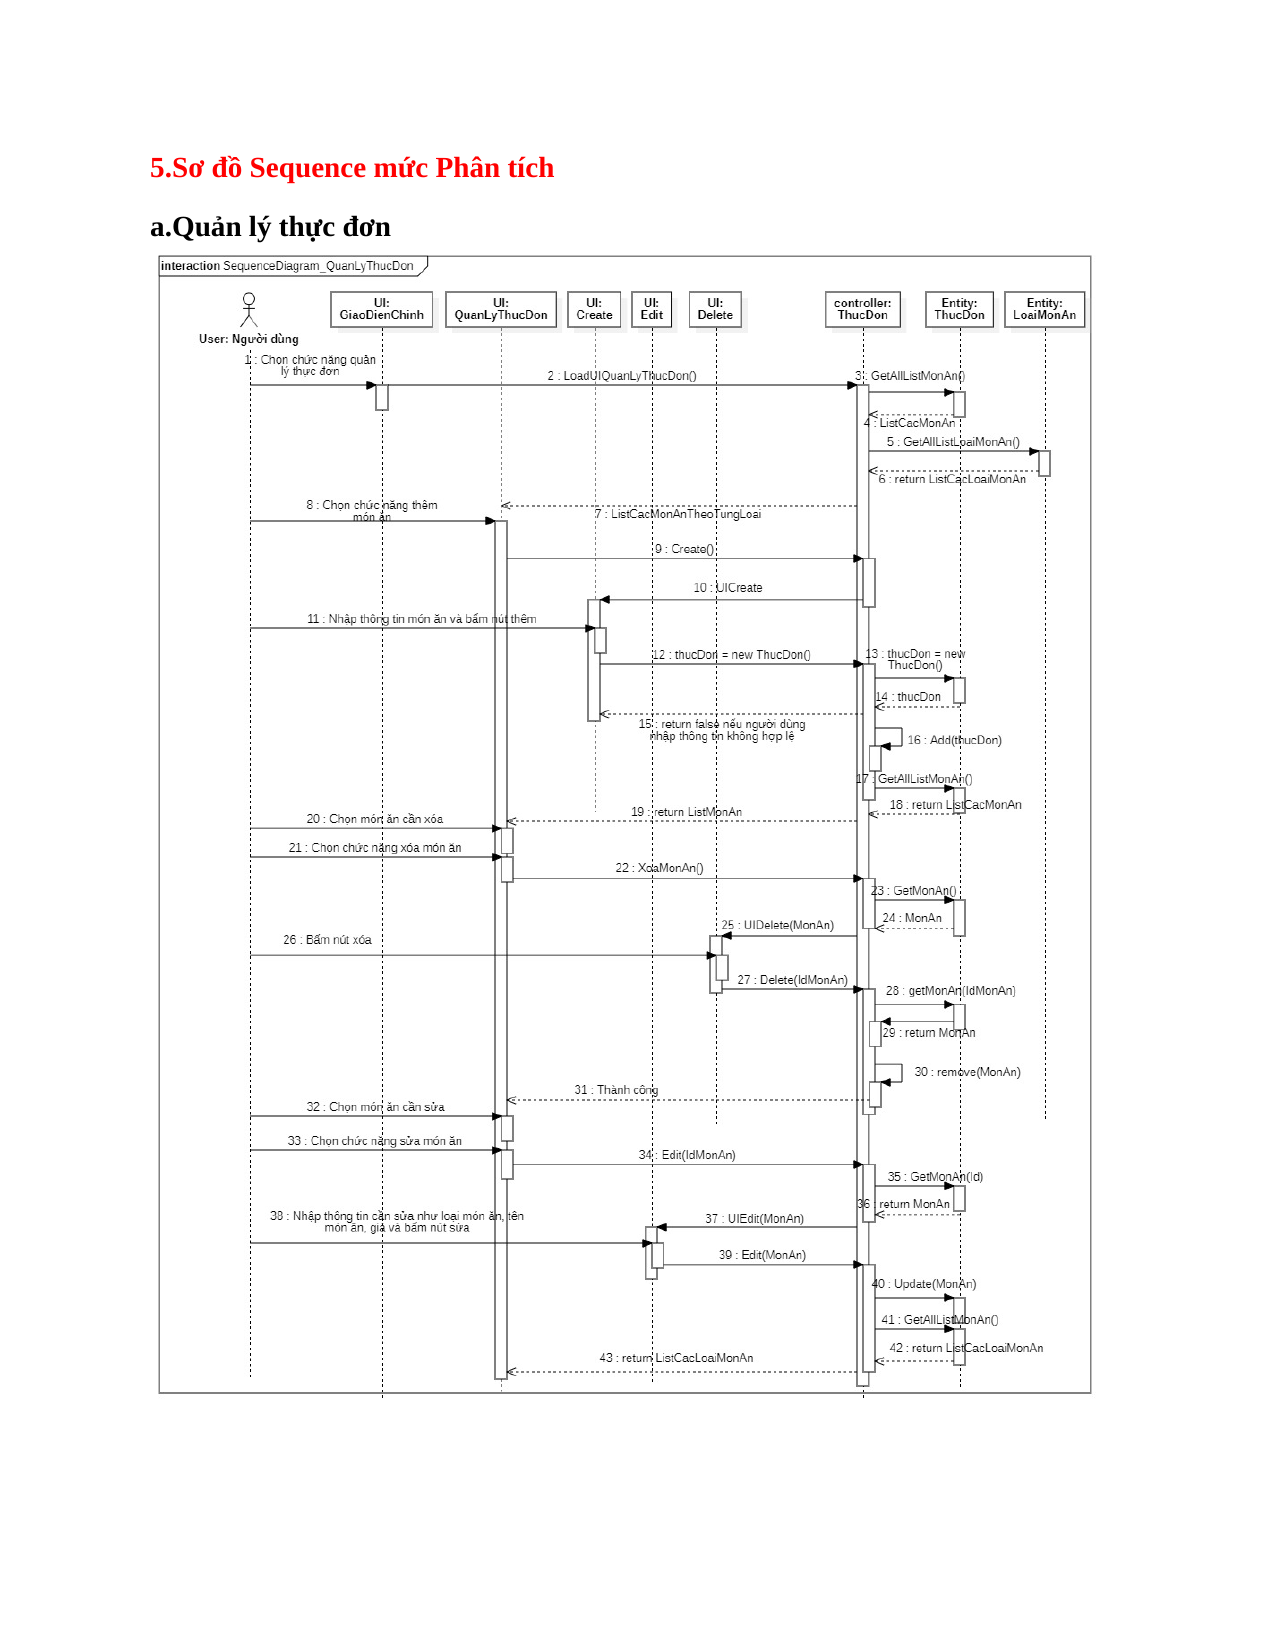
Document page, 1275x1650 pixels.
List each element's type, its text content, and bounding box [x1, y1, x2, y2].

subtitle 5.Sơ đồ Sequence mức Phân tích [150, 150, 1125, 183]
subtitle a.Quản lý thực đơn [150, 209, 1125, 243]
picture [150, 247, 1126, 1434]
